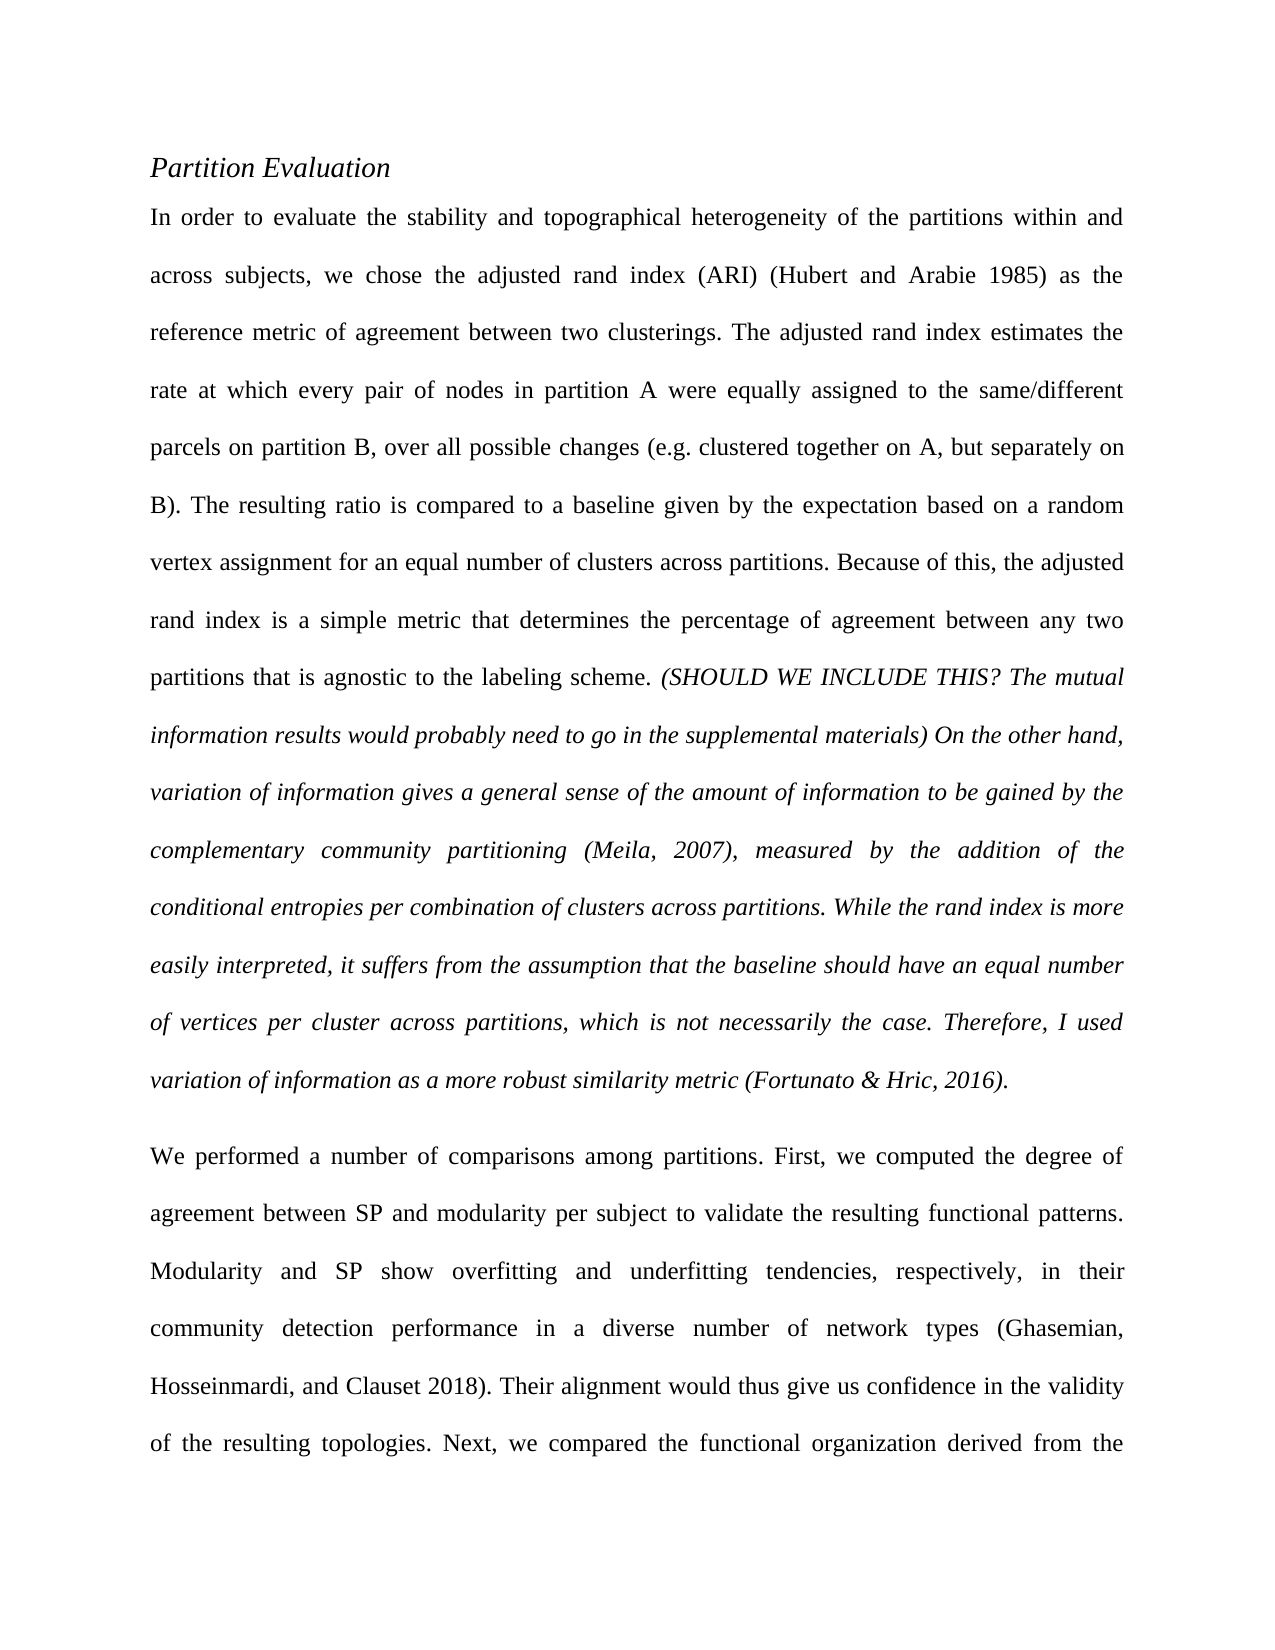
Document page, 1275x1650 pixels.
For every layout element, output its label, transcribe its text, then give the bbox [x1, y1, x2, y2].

subtitle Partition Evaluation [150, 150, 1125, 183]
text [150, 1141, 1125, 1457]
text In order to evaluate the stability and topographical heterogeneity of the partitions within and across subjects, we chose the adjusted rand index (ARI) (Hubert and Arabie 1985) as the reference metric of agreement between two clusterings. The adjusted rand index estimates the rate at which every pair of nodes in partition A were equally assigned to the same/different parcels on partition B, over all possible changes (e.g. clustered together on A, but separately on B). The resulting ratio is compared to a baseline given by the expectation based on a random vertex assignment for an equal number of clusters across partitions. Because of this, the adjusted rand index is a simple metric that determines the percentage of agreement between any two partitions that is agnostic to the labeling scheme. (SHOULD WE INCLUDE THIS? The mutual information results would probably need to go in the supplemental materials) On the other hand, variation of information gives a general sense of the amount of information to be gained by the complementary community partitioning (Meila, 2007), measured by the addition of the conditional entropies per combination of clusters across partitions. While the rand index is more easily interpreted, it suffers from the assumption that the baseline should have an equal number of vertices per cluster across partitions, which is not necessarily the case. Therefore, I used variation of information as a more robust similarity metric (Fortunato & Hric, 2016). [150, 202, 1125, 1093]
